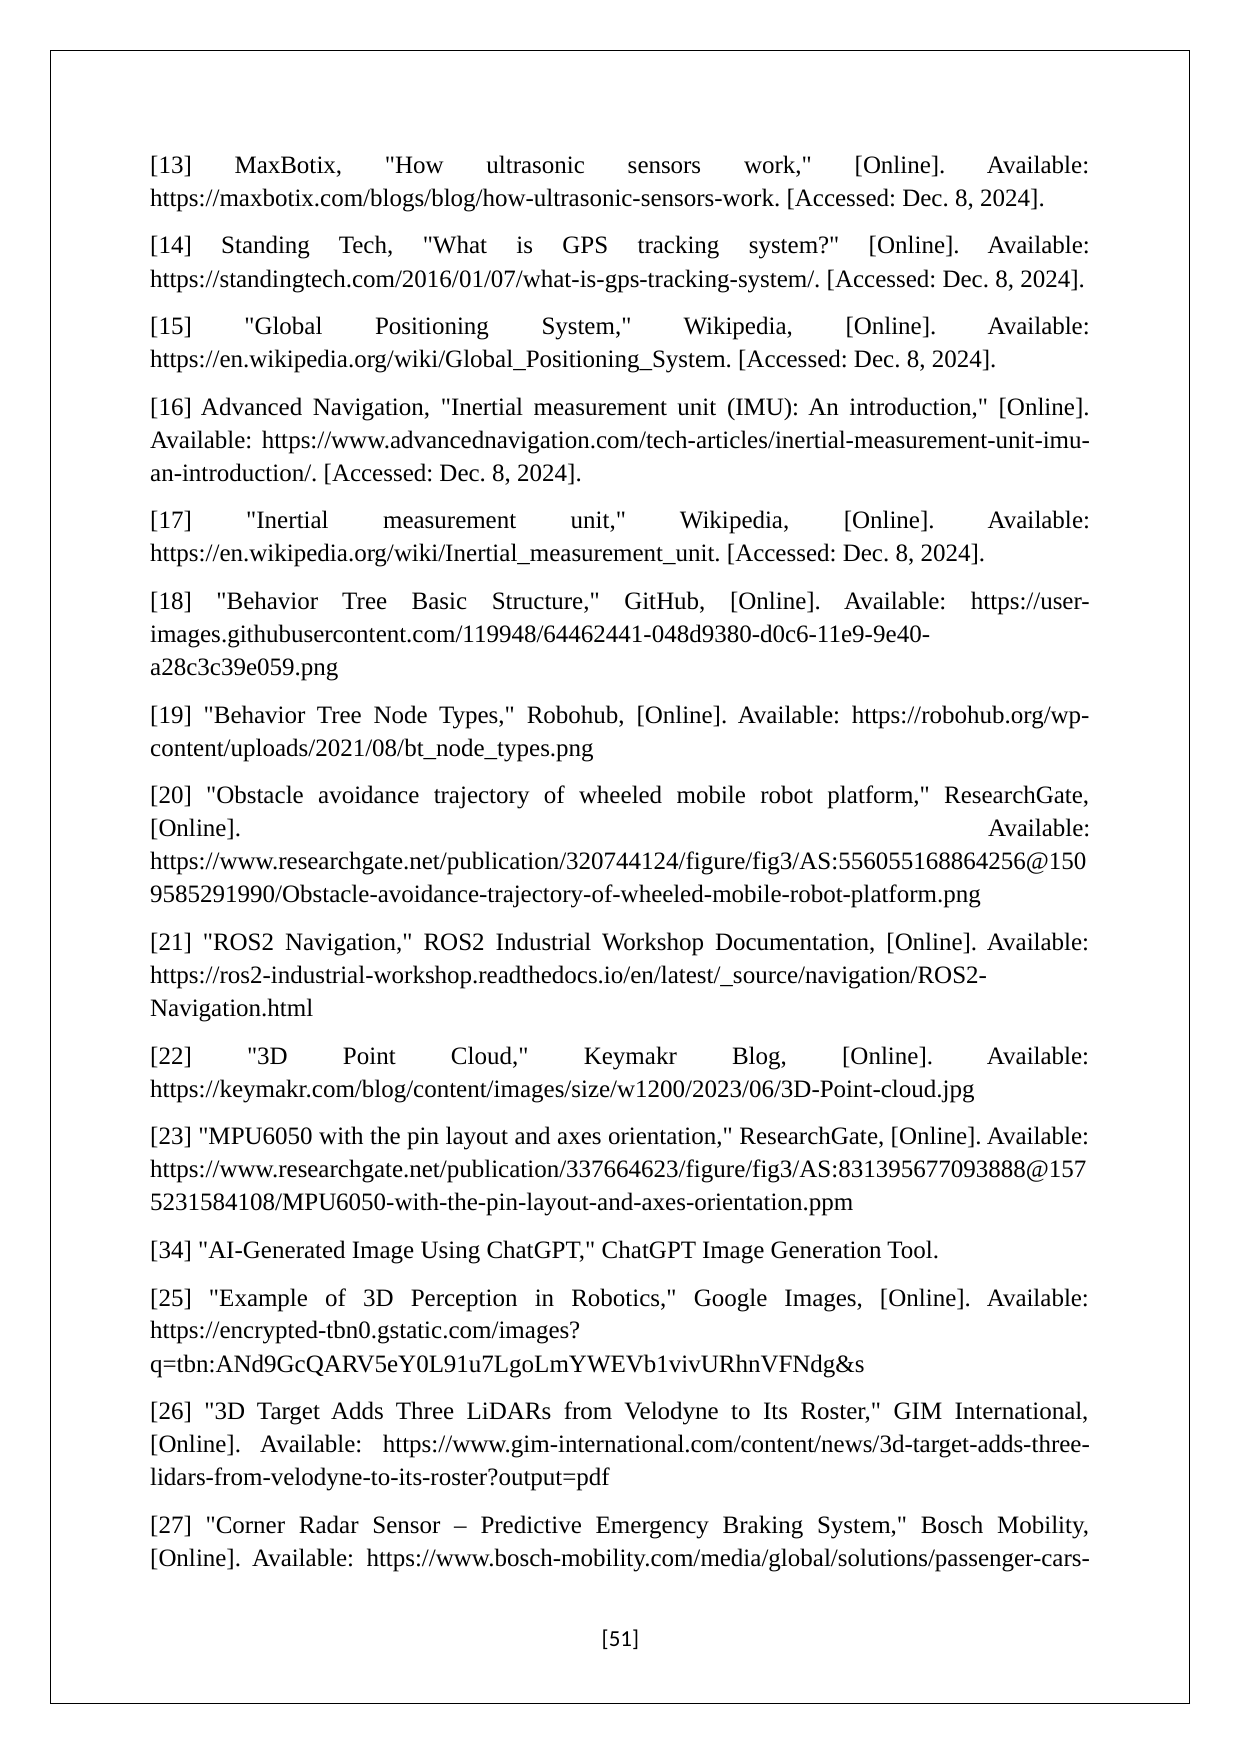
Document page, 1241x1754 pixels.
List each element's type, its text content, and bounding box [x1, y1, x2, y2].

text [20] "Obstacle avoidance trajectory of wheeled mobile robot platform," ResearchGate, [Online]. Available: https://www.researchgate.net/publication/320744124/figure/fig3/AS:556055168864256@1509585291990/Obstacle-avoidance-trajectory-of-wheeled-mobile-robot-platform.png [150, 780, 1090, 908]
text [16] Advanced Navigation, "Inertial measurement unit (IMU): An introduction," [Online]. Available: https://www.advancednavigation.com/tech-articles/inertial-measurement-unit-imu-an-introduction/. [Accessed: Dec. 8, 2024]. [150, 392, 1090, 487]
text [23] "MPU6050 with the pin layout and axes orientation," ResearchGate, [Online]. Available: https://www.researchgate.net/publication/337664623/figure/fig3/AS:831395677093888@1575231584108/MPU6050-with-the-pin-layout-and-axes-orientation.ppm [150, 1121, 1090, 1216]
text [26] "3D Target Adds Three LiDARs from Velodyne to Its Roster," GIM International, [Online]. Available: https://www.gim-international.com/content/news/3d-target-adds-three-lidars-from-velodyne-to-its-roster?output=pdf [150, 1396, 1090, 1491]
text [21] "ROS2 Navigation," ROS2 Industrial Workshop Documentation, [Online]. Available: https://ros2-industrial-workshop.readthedocs.io/en/latest/_source/navigation/ROS2-Navigation.html [150, 927, 1090, 1022]
text [13] MaxBotix, "How ultrasonic sensors work," [Online]. Available: https://maxbotix.com/blogs/blog/how-ultrasonic-sensors-work. [Accessed: Dec. 8, 2024]. [150, 150, 1090, 212]
text [19] "Behavior Tree Node Types," Robohub, [Online]. Available: https://robohub.org/wp-content/uploads/2021/08/bt_node_types.png [150, 700, 1090, 762]
text [18] "Behavior Tree Basic Structure," GitHub, [Online]. Available: https://user-images.githubusercontent.com/119948/64462441-048d9380-d0c6-11e9-9e40-a28c3c39e059.png [150, 586, 1090, 681]
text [150, 1510, 1090, 1572]
text [25] "Example of 3D Perception in Robotics," Google Images, [Online]. Available: https://encrypted-tbn0.gstatic.com/images?q=tbn:ANd9GcQARV5eY0L91u7LgoLmYWEVb1vivURhnVFNdg&s [150, 1283, 1090, 1377]
text [22] "3D Point Cloud," Keymakr Blog, [Online]. Available: https://keymakr.com/blog/content/images/size/w1200/2023/06/3D-Point-cloud.jpg [150, 1041, 1090, 1102]
text [14] Standing Tech, "What is GPS tracking system?" [Online]. Available: https://standingtech.com/2016/01/07/what-is-gps-tracking-system/. [Accessed: Dec. 8, 2024]. [150, 231, 1090, 292]
text [15] "Global Positioning System," Wikipedia, [Online]. Available: https://en.wikipedia.org/wiki/Global_Positioning_System. [Accessed: Dec. 8, 2024]. [150, 311, 1090, 373]
text [17] "Inertial measurement unit," Wikipedia, [Online]. Available: https://en.wikipedia.org/wiki/Inertial_measurement_unit. [Accessed: Dec. 8, 2024]. [150, 506, 1090, 567]
text [34] "AI-Generated Image Using ChatGPT," ChatGPT Image Generation Tool. [150, 1235, 1090, 1264]
